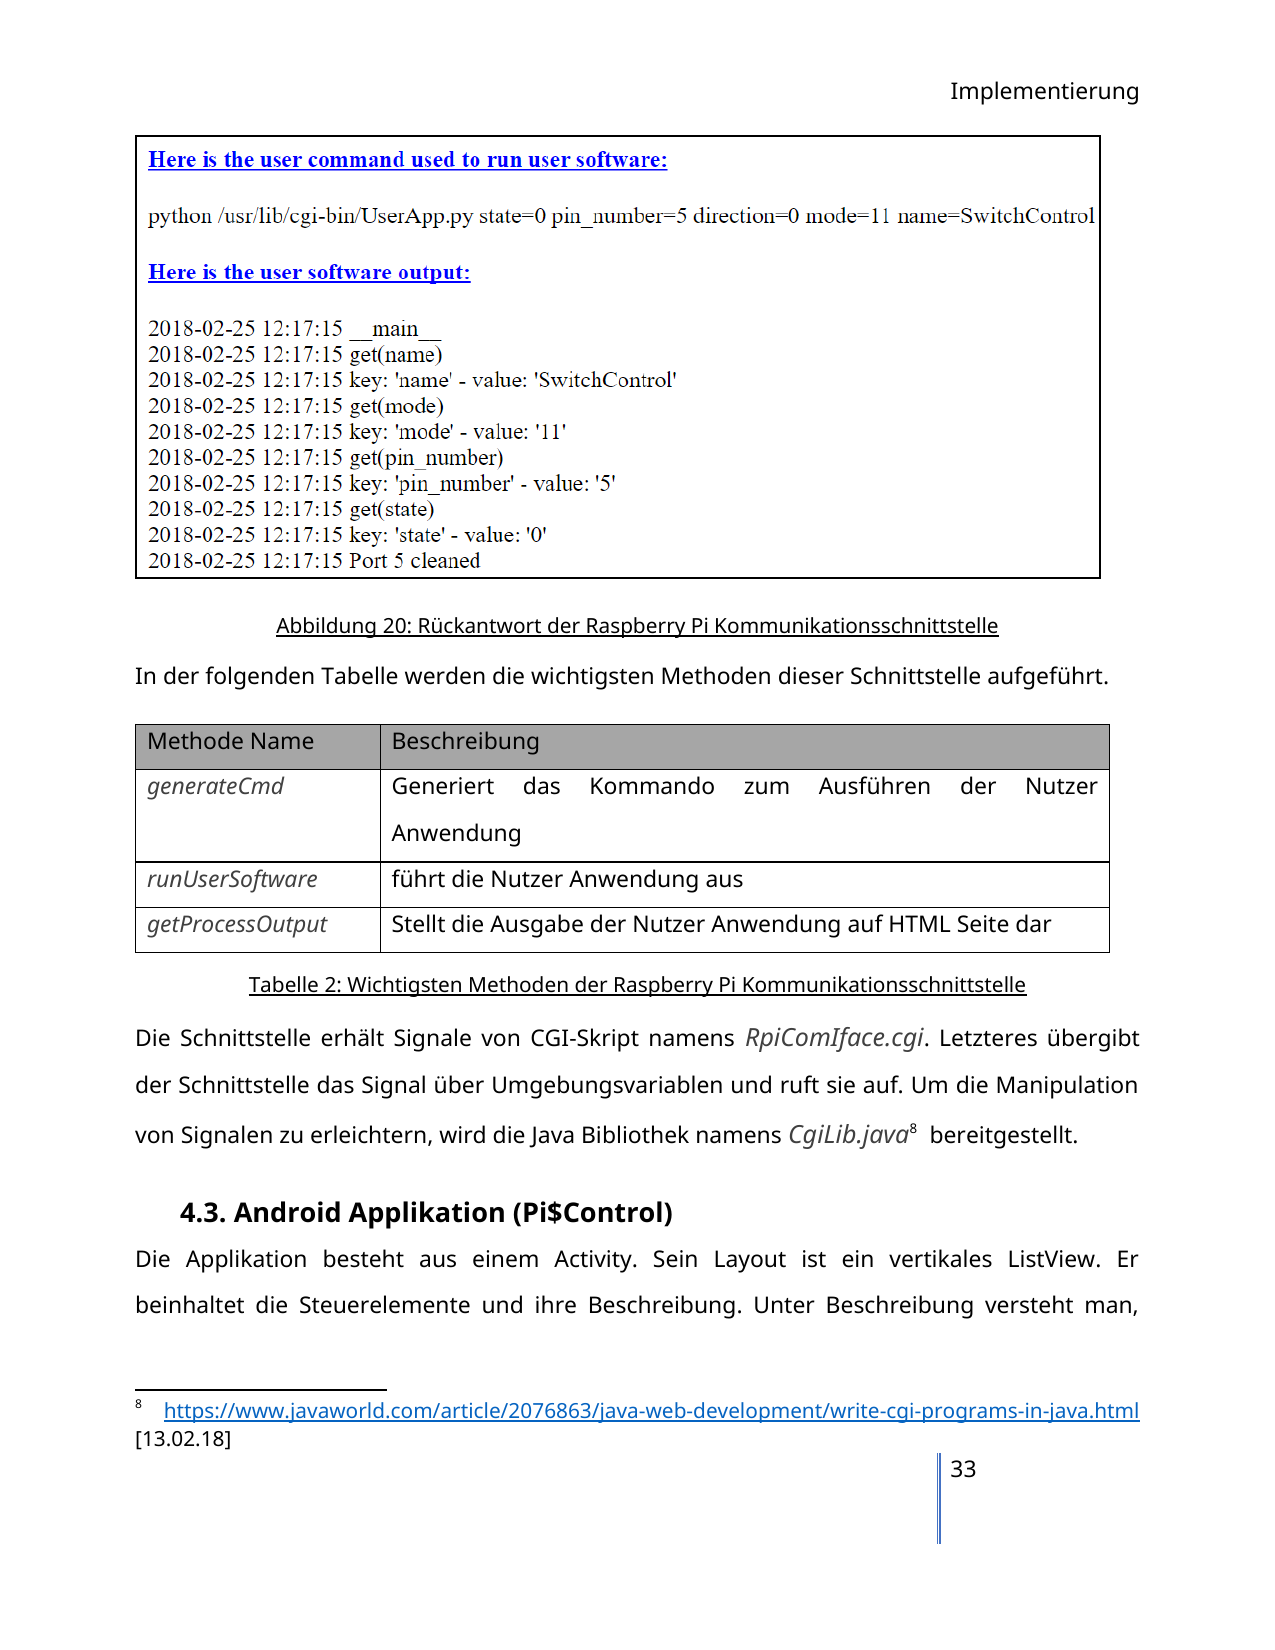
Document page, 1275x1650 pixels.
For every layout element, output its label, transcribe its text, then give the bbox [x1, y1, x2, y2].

table_cell Stellt die Ausgabe der Nutzer Anwendung auf HTML Seite dar [381, 908, 1109, 952]
picture [137, 137, 1099, 577]
text Tabelle 2: Wichtigsten Methoden der Raspberry Pi Kommunikationsschnittstelle [135, 970, 1140, 998]
table_header Methode Name [136, 725, 380, 769]
table_cell runUserSoftware [136, 863, 380, 907]
text Abbildung 20: Rückantwort der Raspberry Pi Kommunikationsschnittstelle [135, 611, 1140, 639]
table_cell getProcessOutput [136, 908, 380, 952]
table_header Beschreibung [381, 725, 1109, 769]
table_cell führt die Nutzer Anwendung aus [381, 863, 1109, 907]
text Die Schnittstelle erhält Signale von CGI-Skript namens RpiComIface.cgi. Letzteres übergibt der Schnittstelle das Signal über Umgebungsvariablen und ruft sie auf. Um die Manipulation von Signalen zu erleichtern, wird die Java Bibliothek namens CgiLib.java bereitgestellt. [135, 1019, 1140, 1151]
table_cell Generiert das Kommando zum Ausführen der Nutzer Anwendung [381, 770, 1109, 861]
table_cell generateCmd [136, 770, 380, 861]
subtitle Android Applikation (Pi$Control) [180, 1193, 1140, 1230]
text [135, 1243, 1140, 1321]
text In der folgenden Tabelle werden die wichtigsten Methoden dieser Schnittstelle aufgeführt. [135, 660, 1140, 691]
